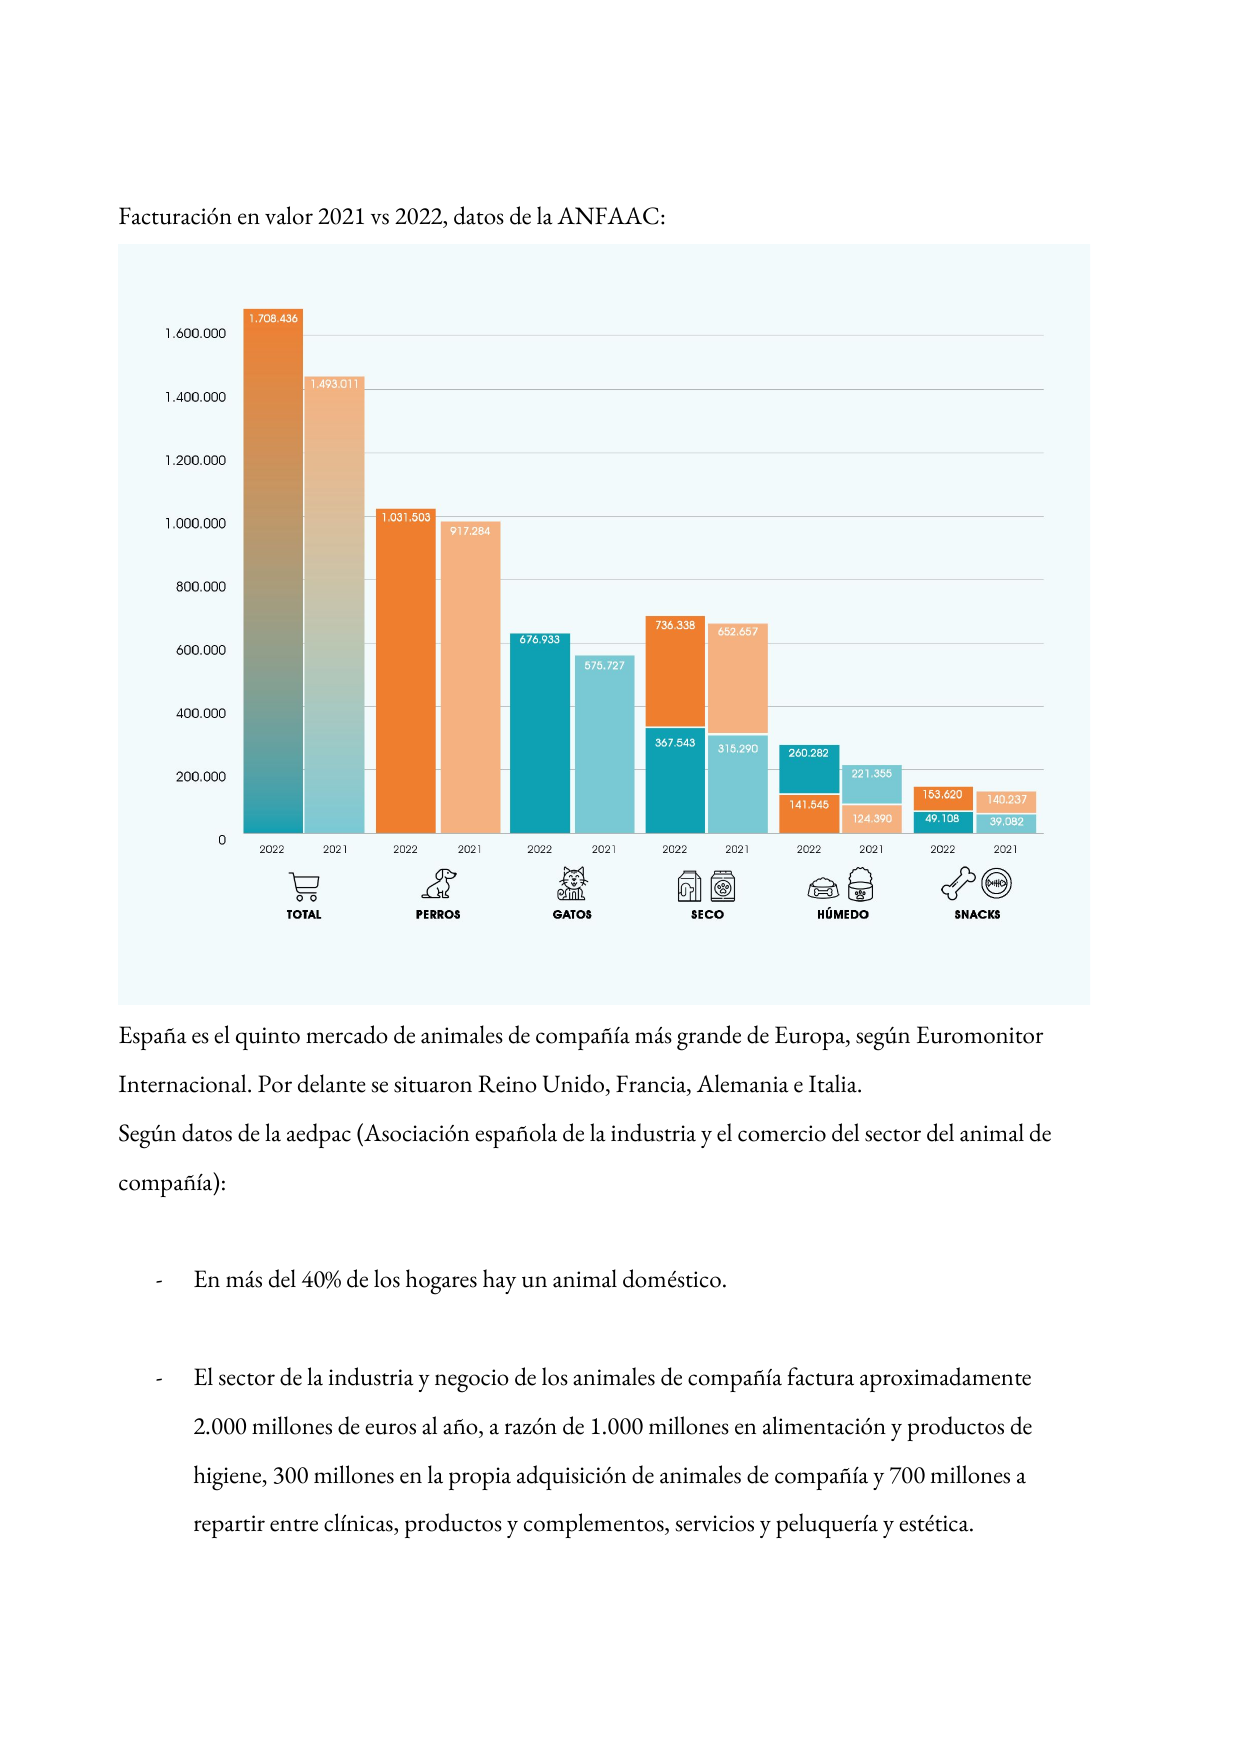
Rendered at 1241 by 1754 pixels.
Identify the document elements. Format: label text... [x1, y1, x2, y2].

text España es el quinto mercado de animales de compañía más grande de Europa, según Euromonitor Internacional. Por delante se situaron Reino Unido, Francia, Alemania e Italia. [118, 1018, 1090, 1099]
text Según datos de la aedpac (Asociación española de la industria y el comercio del sector del animal de compañía): [118, 1116, 1090, 1197]
list En más del 40% de los hogares hay un animal doméstico. [156, 1262, 1090, 1295]
picture [118, 244, 1091, 1005]
text Facturación en valor 2021 vs 2022, datos de la ANFAAC: [118, 199, 1090, 244]
list El sector de la industria y negocio de los animales de compañía factura aproximadamente 2.000 millones de euros al año, a razón de 1.000 millones en alimentación y productos de higiene, 300 millones en la propia adquisición de animales de compañía y 700 millones a repartir entre clínicas, productos y complementos, servicios y peluquería y estética. [156, 1360, 1090, 1539]
